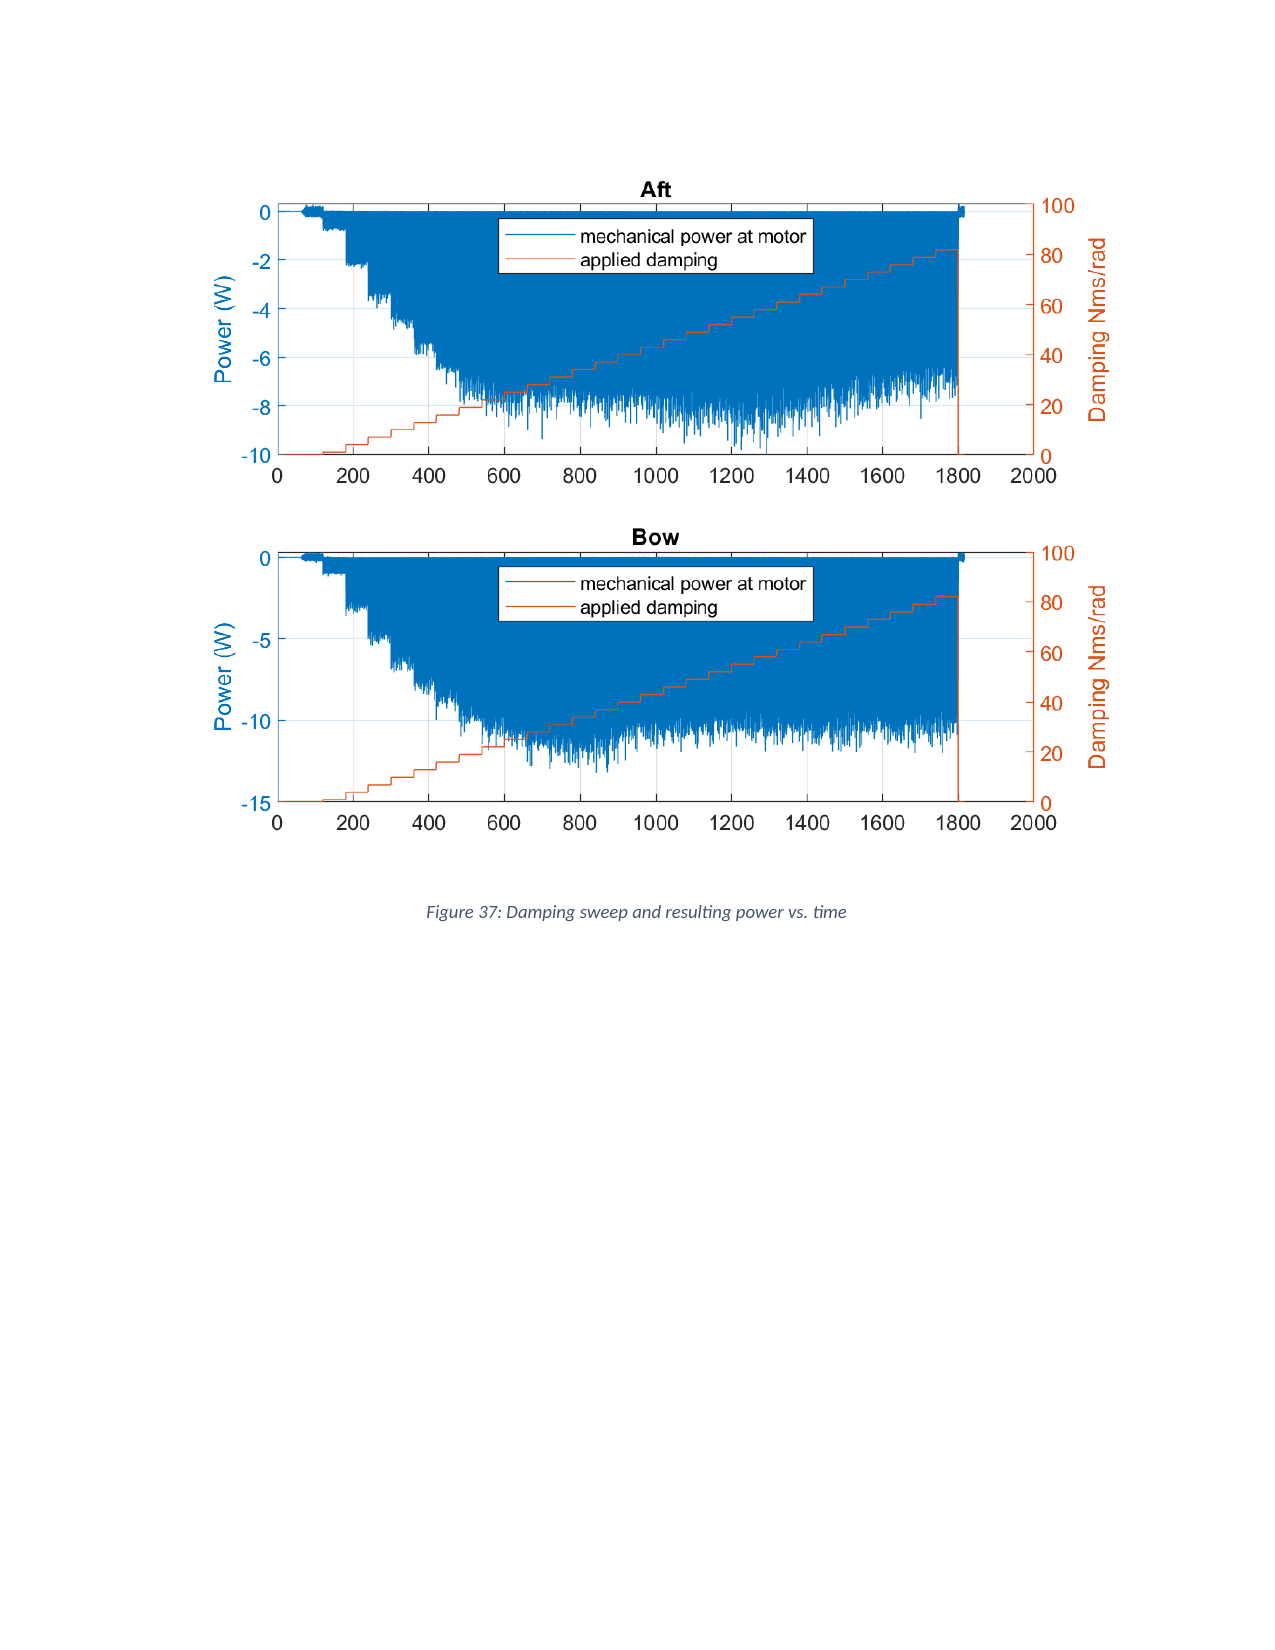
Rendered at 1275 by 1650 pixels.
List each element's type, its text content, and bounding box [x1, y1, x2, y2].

picture [150, 150, 1125, 882]
